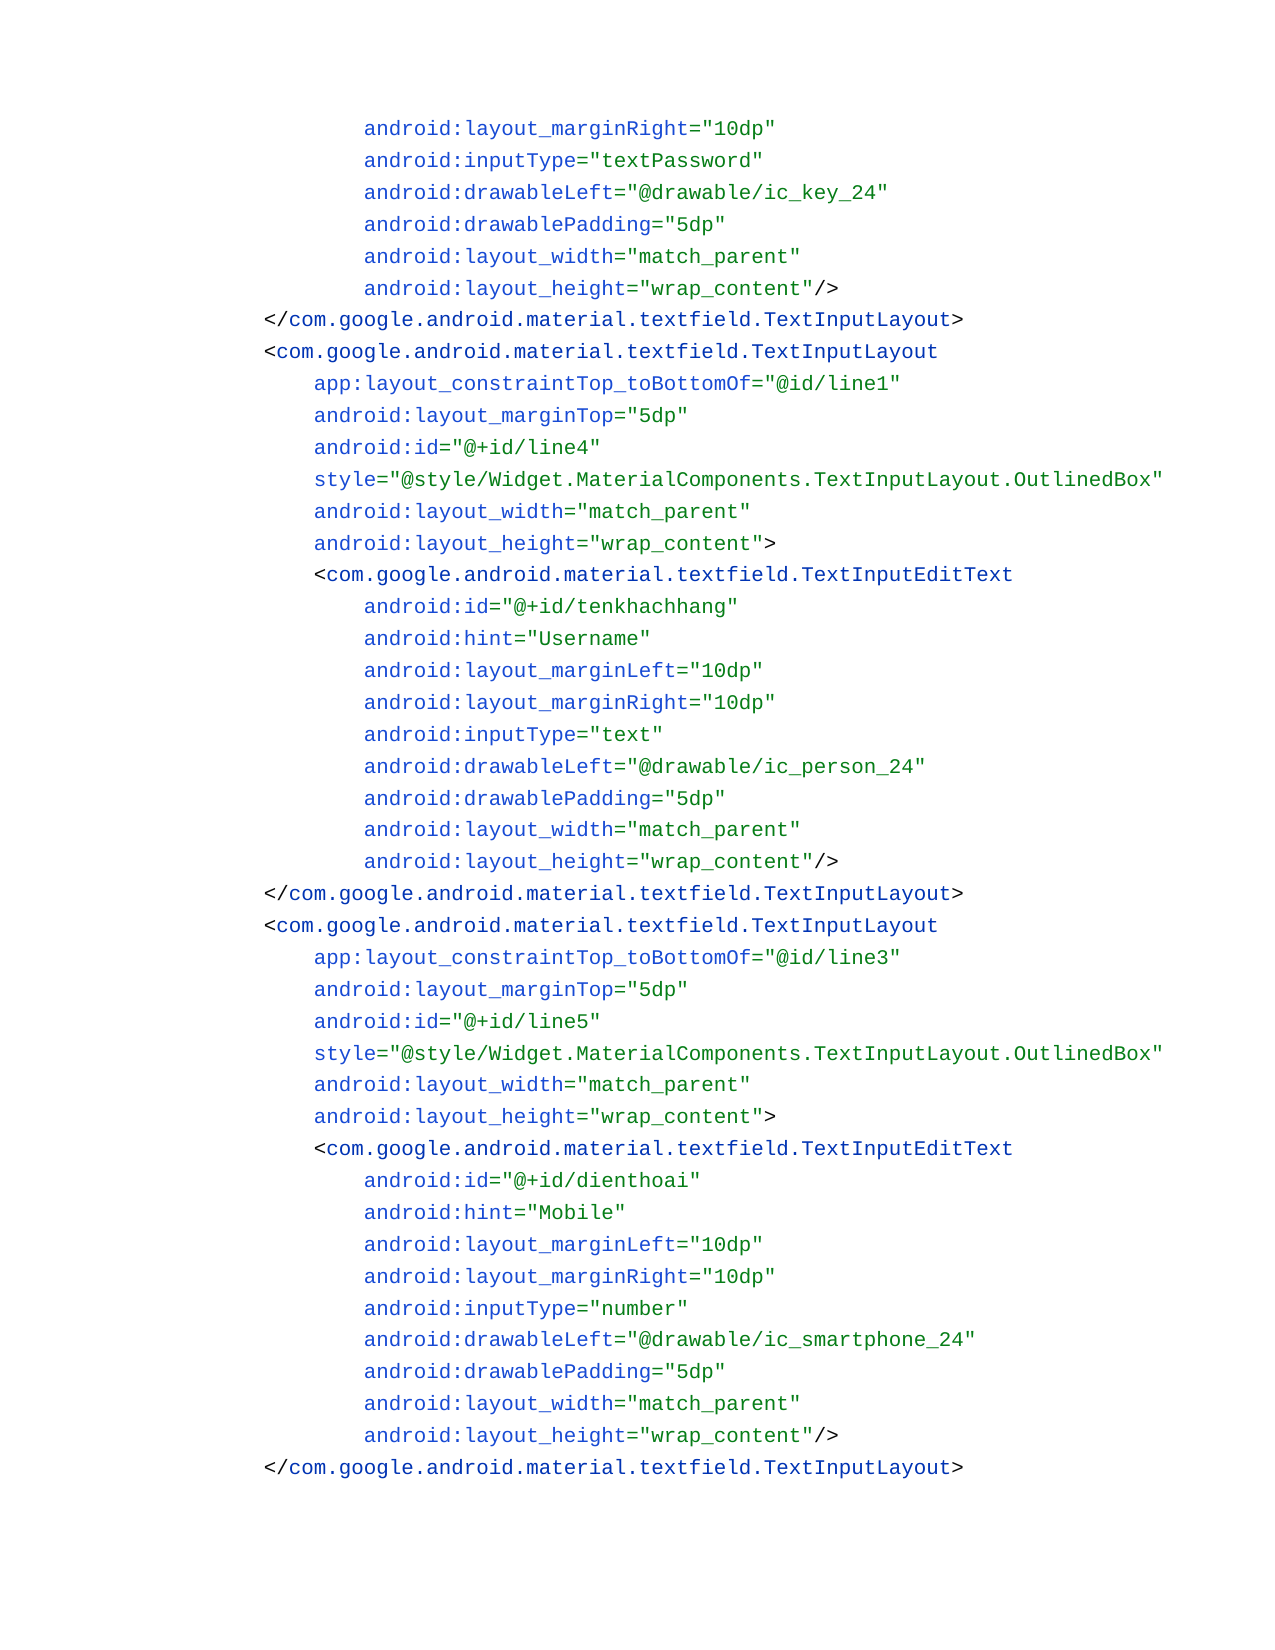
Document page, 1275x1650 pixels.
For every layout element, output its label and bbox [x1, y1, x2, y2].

text [214, 118, 1186, 1512]
